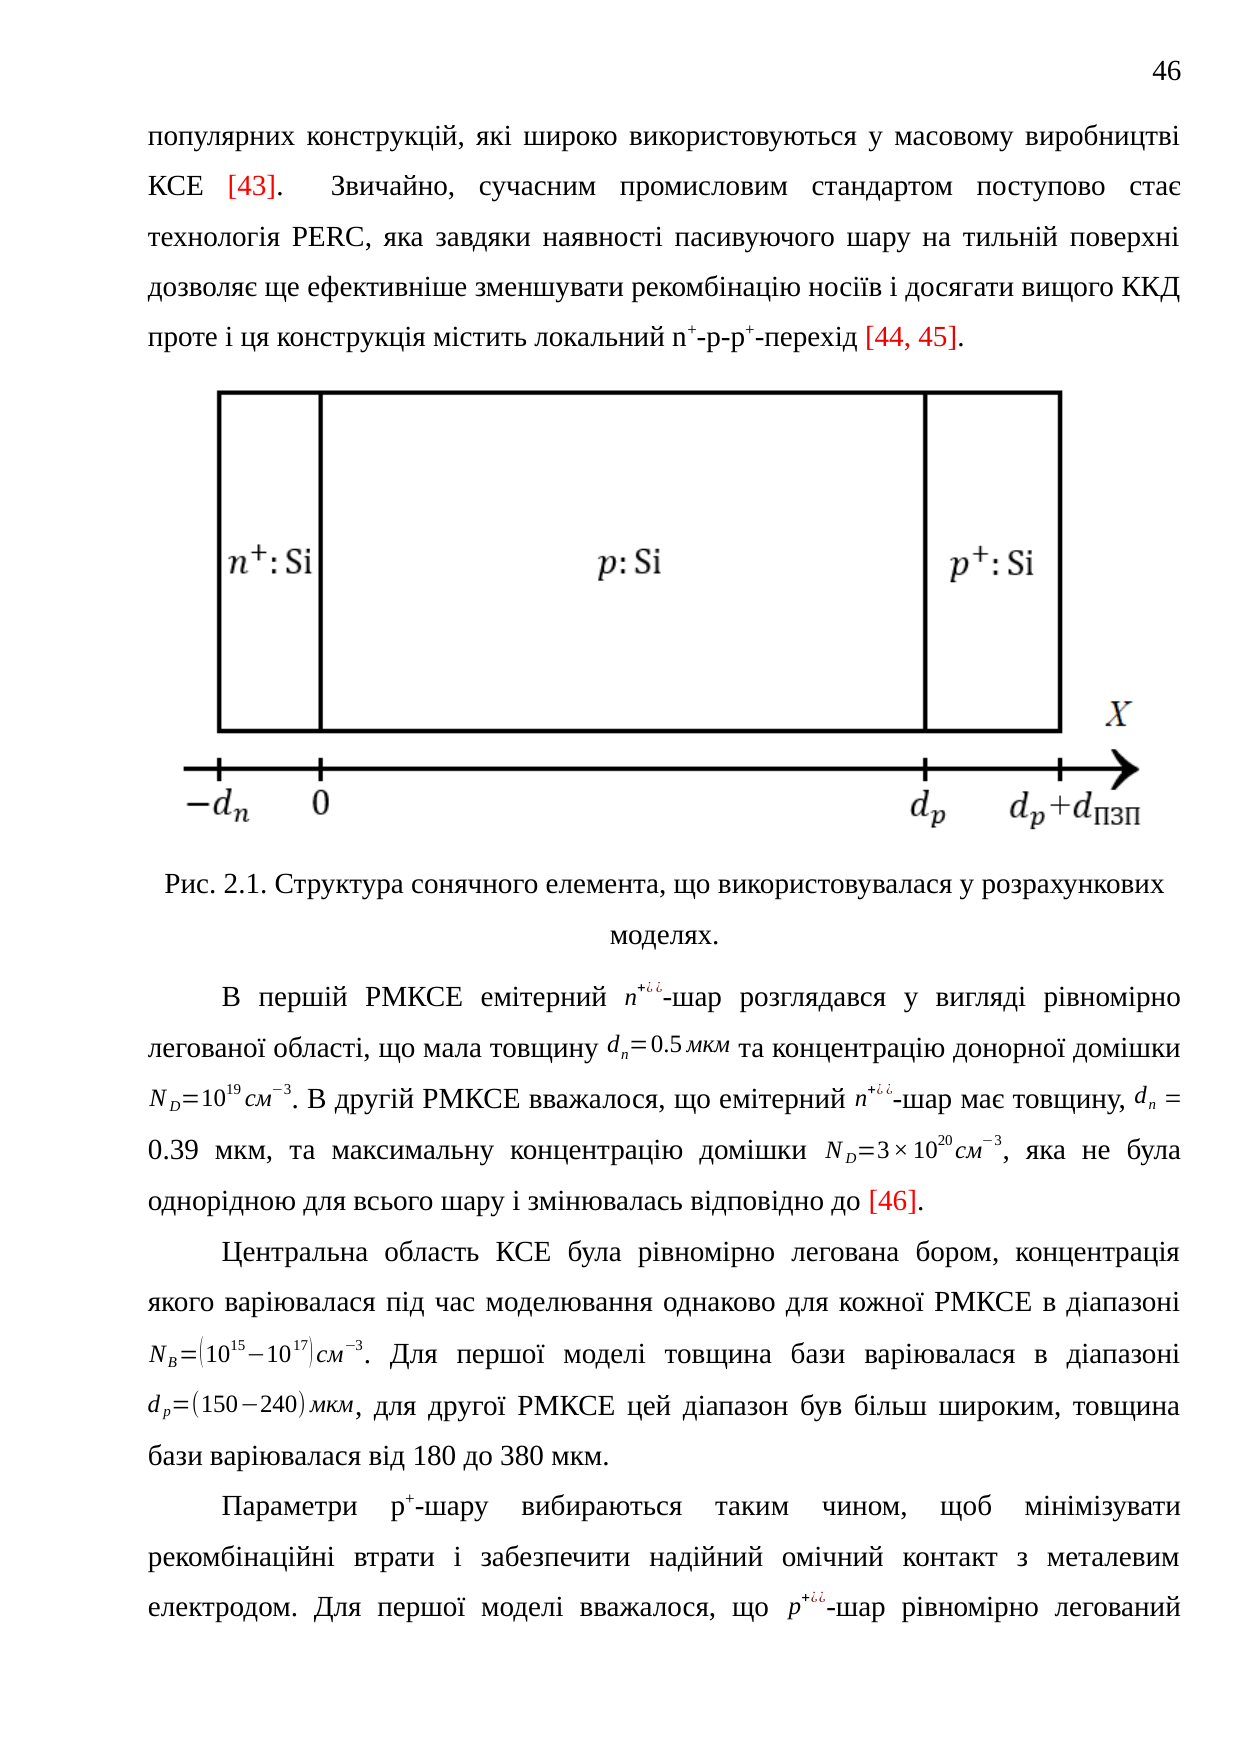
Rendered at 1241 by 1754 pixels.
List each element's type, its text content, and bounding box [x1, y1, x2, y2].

picture [181, 382, 1148, 838]
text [148, 1488, 1181, 1623]
text В першій РМКСЕ емітерний -шар розглядався у вигляді рівномірно легованої області, що мала товщину та концентрацію донорної домішки . В другій РМКСЕ вважалося, що емітерний -шар має товщину, = 0.39 мкм, та максимальну концентрацію домішки , яка не була однорідною для всього шару і змінювалась відповідно до [46]. [148, 979, 1181, 1217]
text Центральна область КСЕ була рівномірно легована бором, концентрація якого варіювалася під час моделювання однаково для кожної РМКСЕ в діапазоні . Для першої моделі товщина бази варіювалася в діапазоні , для другої РМКСЕ цей діапазон був більш широким, товщина бази варіювалася від 180 до 380 мкм. [148, 1234, 1181, 1472]
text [148, 118, 1181, 353]
text Рис. 2.1. Структура сонячного елемента, що використовувалася у розрахункових моделях. [148, 866, 1181, 950]
